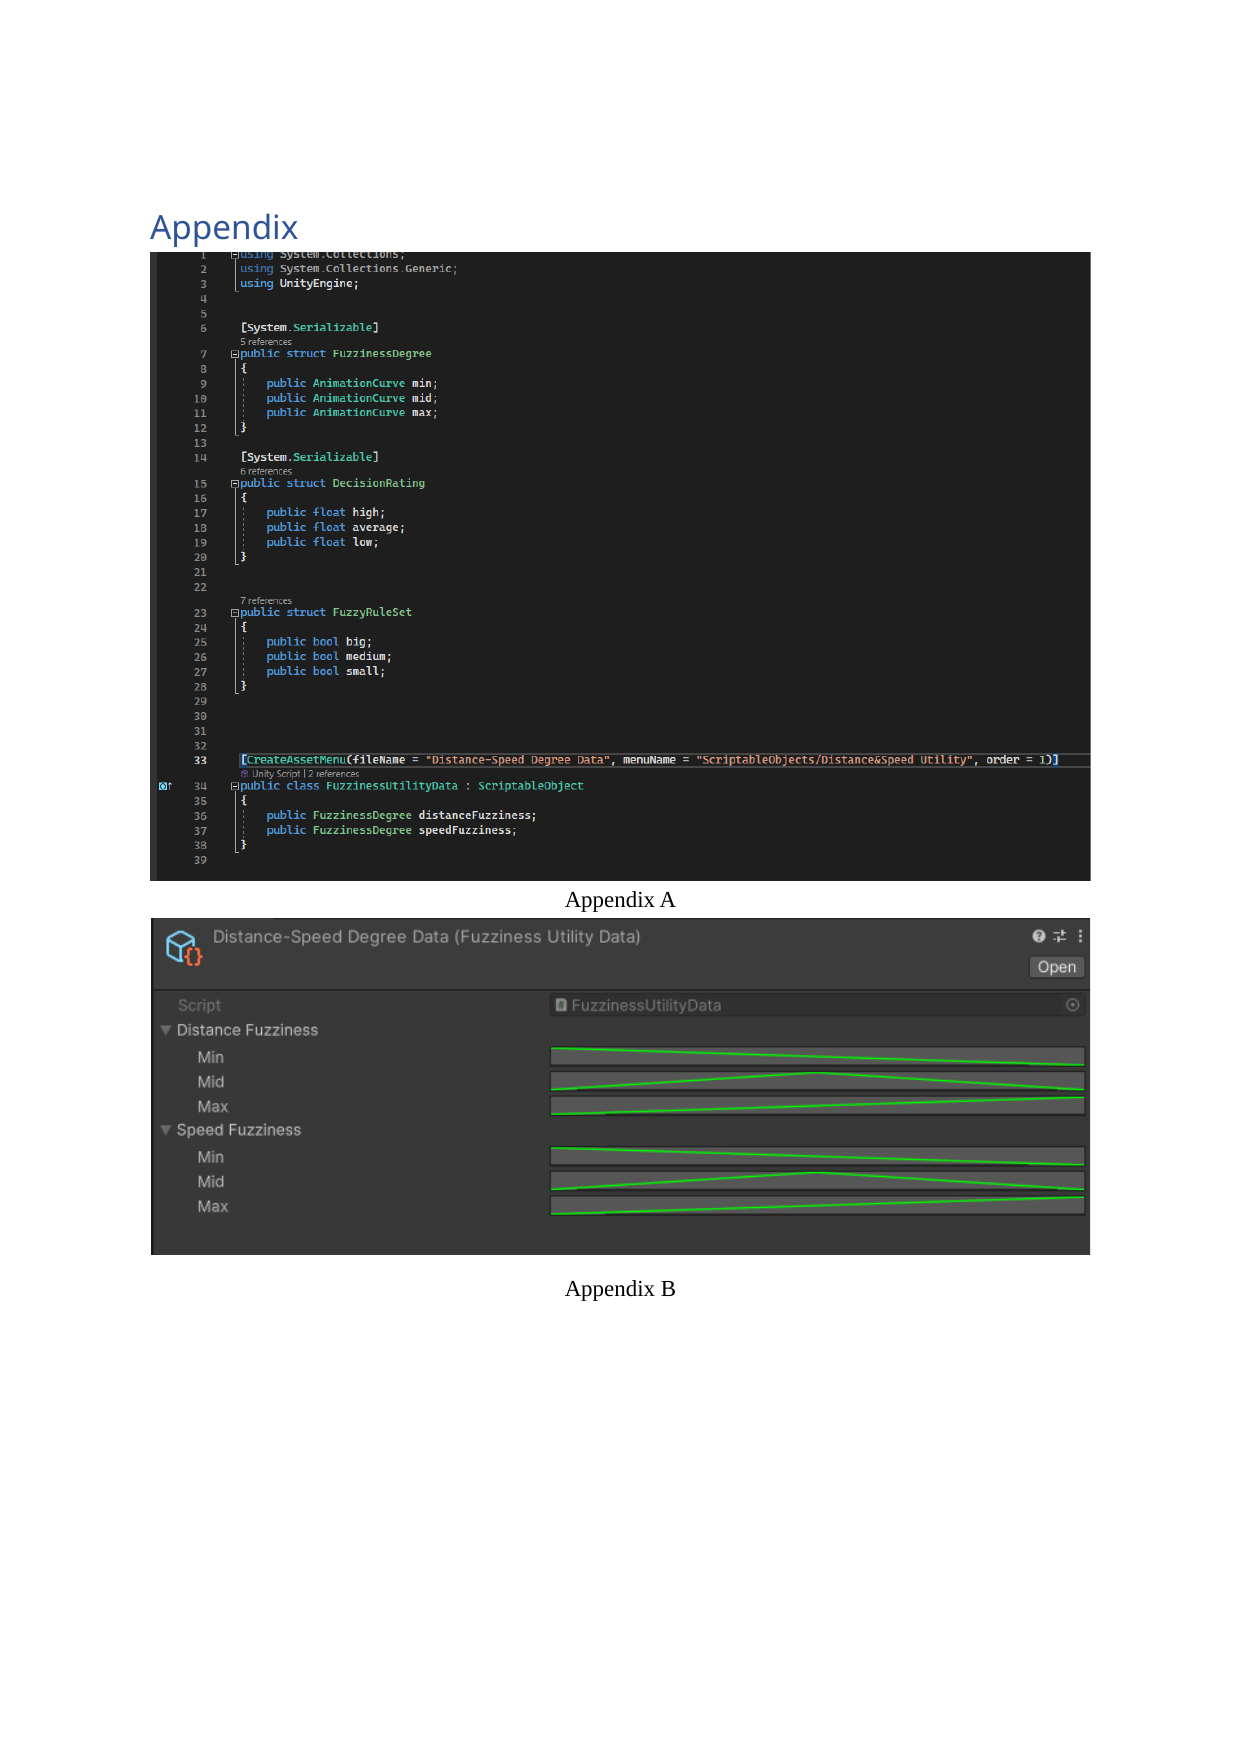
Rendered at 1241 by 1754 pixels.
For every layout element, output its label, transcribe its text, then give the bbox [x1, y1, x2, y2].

picture [151, 918, 1091, 1255]
picture [150, 252, 1091, 881]
text Appendix A [150, 881, 1090, 912]
subtitle Appendix [150, 203, 1090, 249]
